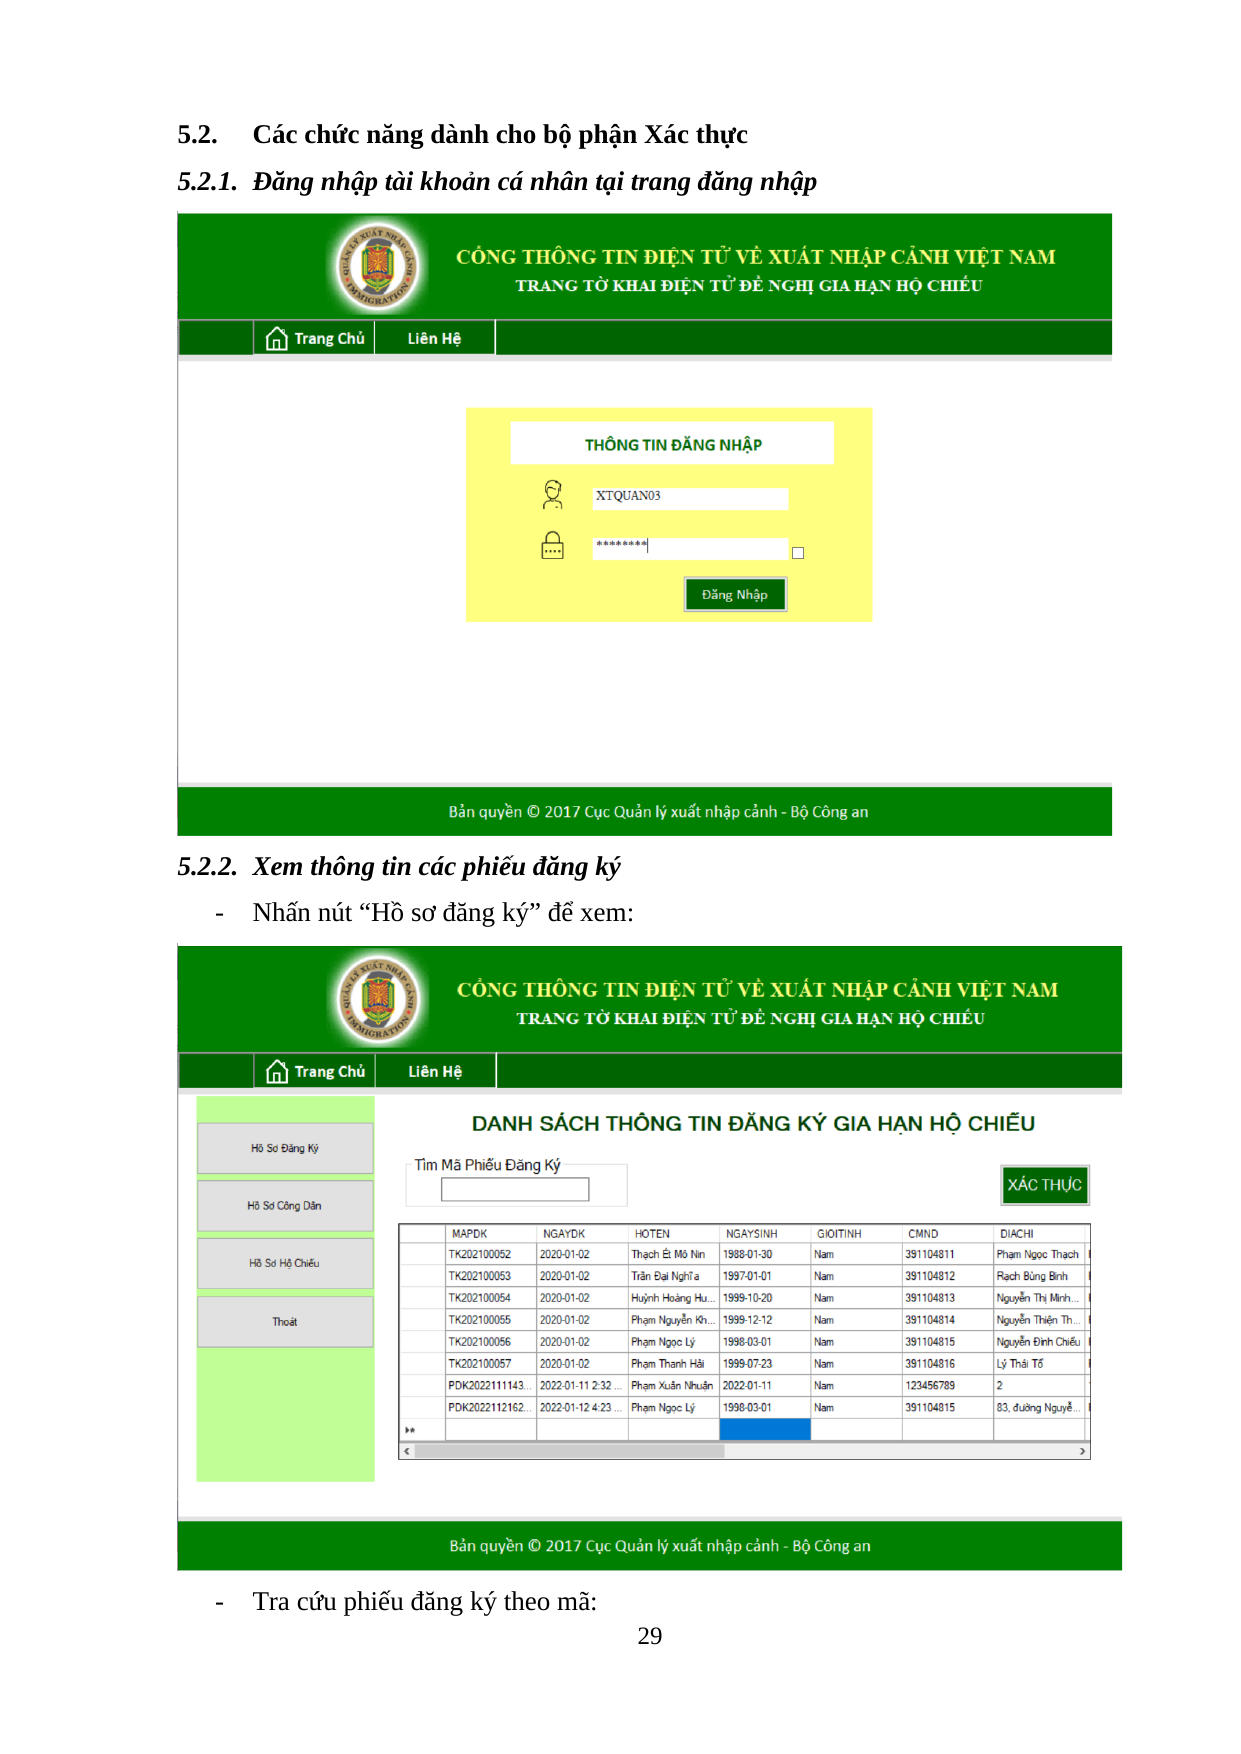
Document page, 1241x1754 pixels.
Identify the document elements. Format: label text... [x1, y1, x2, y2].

list Tra cứu phiếu đăng ký theo mã: [215, 1585, 1122, 1616]
subtitle Các chức năng dành cho bộ phận Xác thực [177, 118, 1122, 149]
picture [177, 943, 1123, 1571]
picture [177, 211, 1113, 836]
subtitle Đăng nhập tài khoản cá nhân tại trang đăng nhập [177, 165, 1122, 196]
list Nhấn nút “Hồ sơ đăng ký” để xem: [215, 896, 1122, 928]
subtitle Xem thông tin các phiếu đăng ký [177, 850, 1122, 881]
